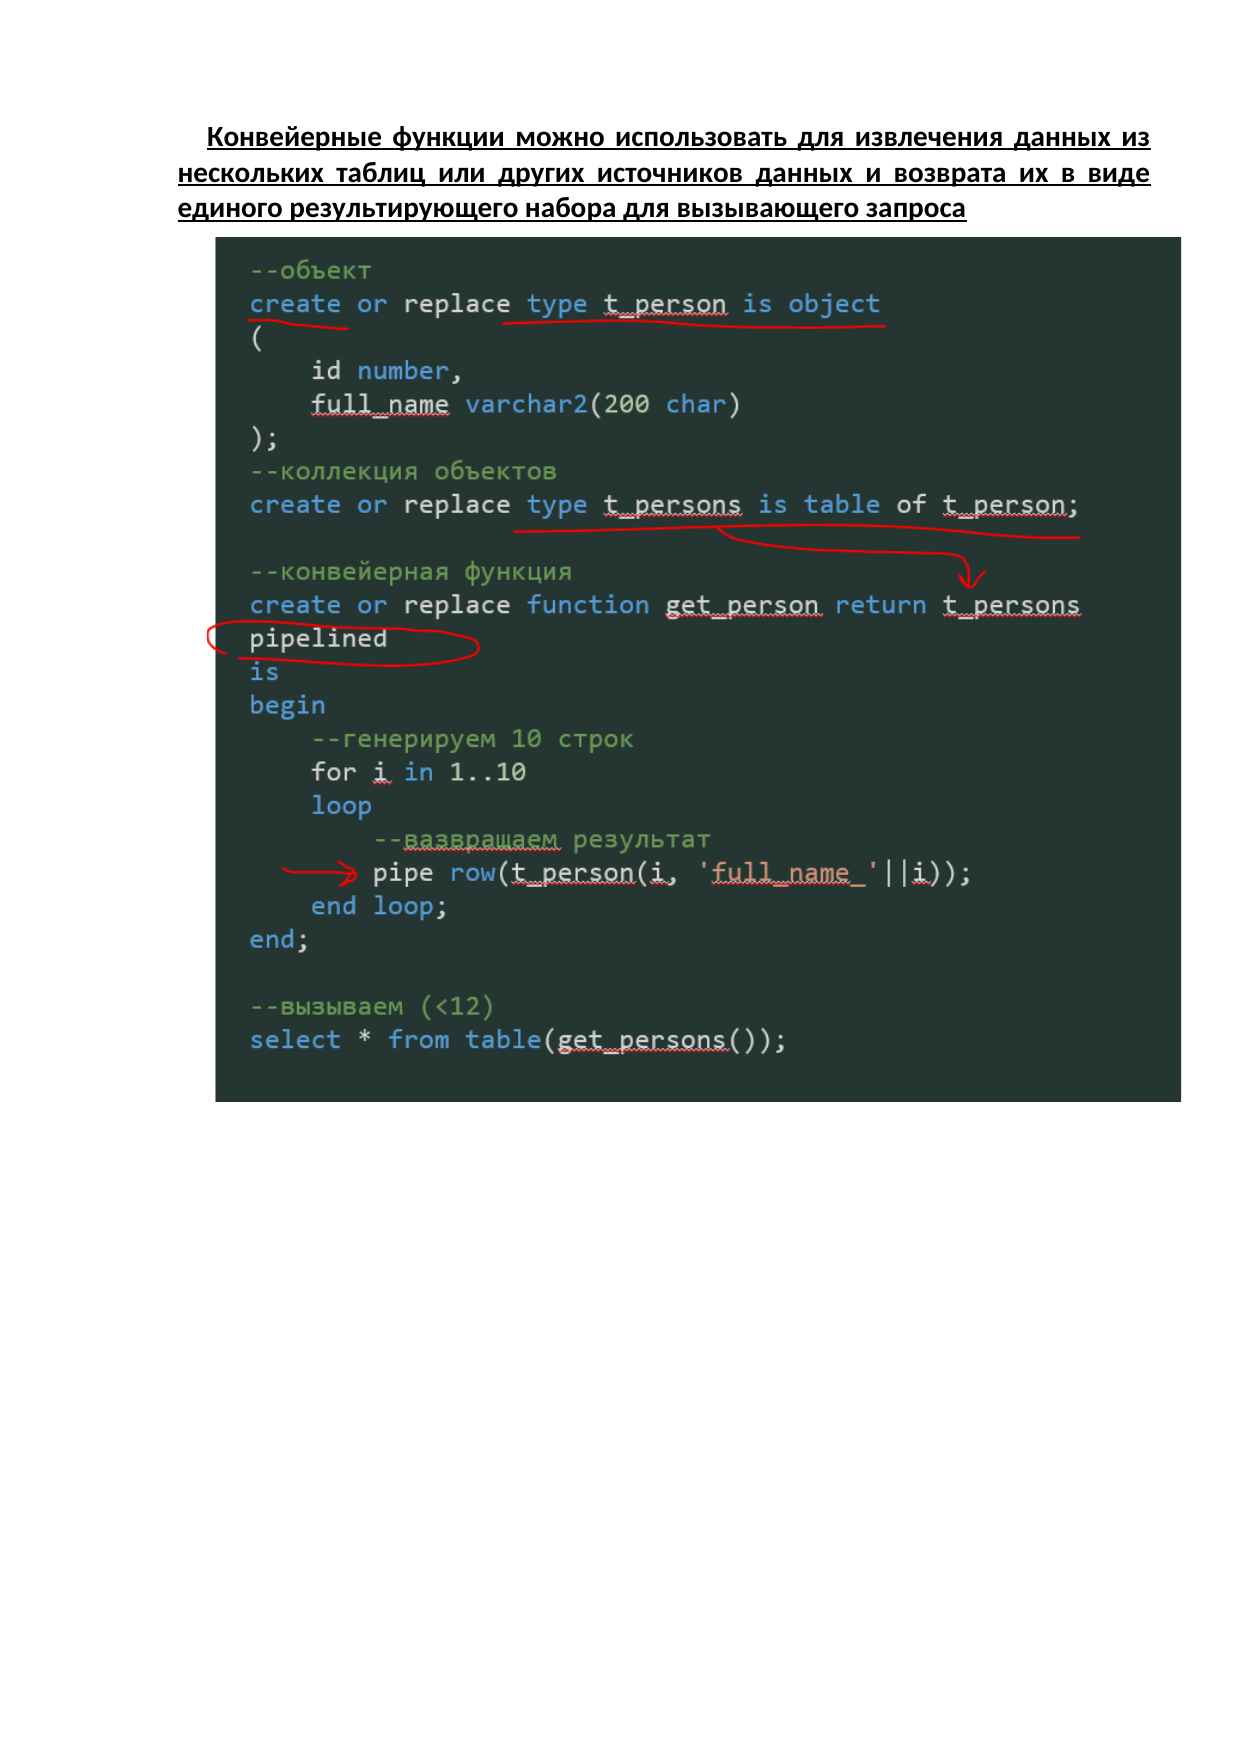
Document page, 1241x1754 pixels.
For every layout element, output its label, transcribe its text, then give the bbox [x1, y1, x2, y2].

text Конвейерные функции можно использовать для извлечения данных из нескольких таблиц или других источников данных и возврата их в виде единого результирующего набора для вызывающего запроса [177, 118, 1152, 225]
picture [206, 237, 1182, 1102]
